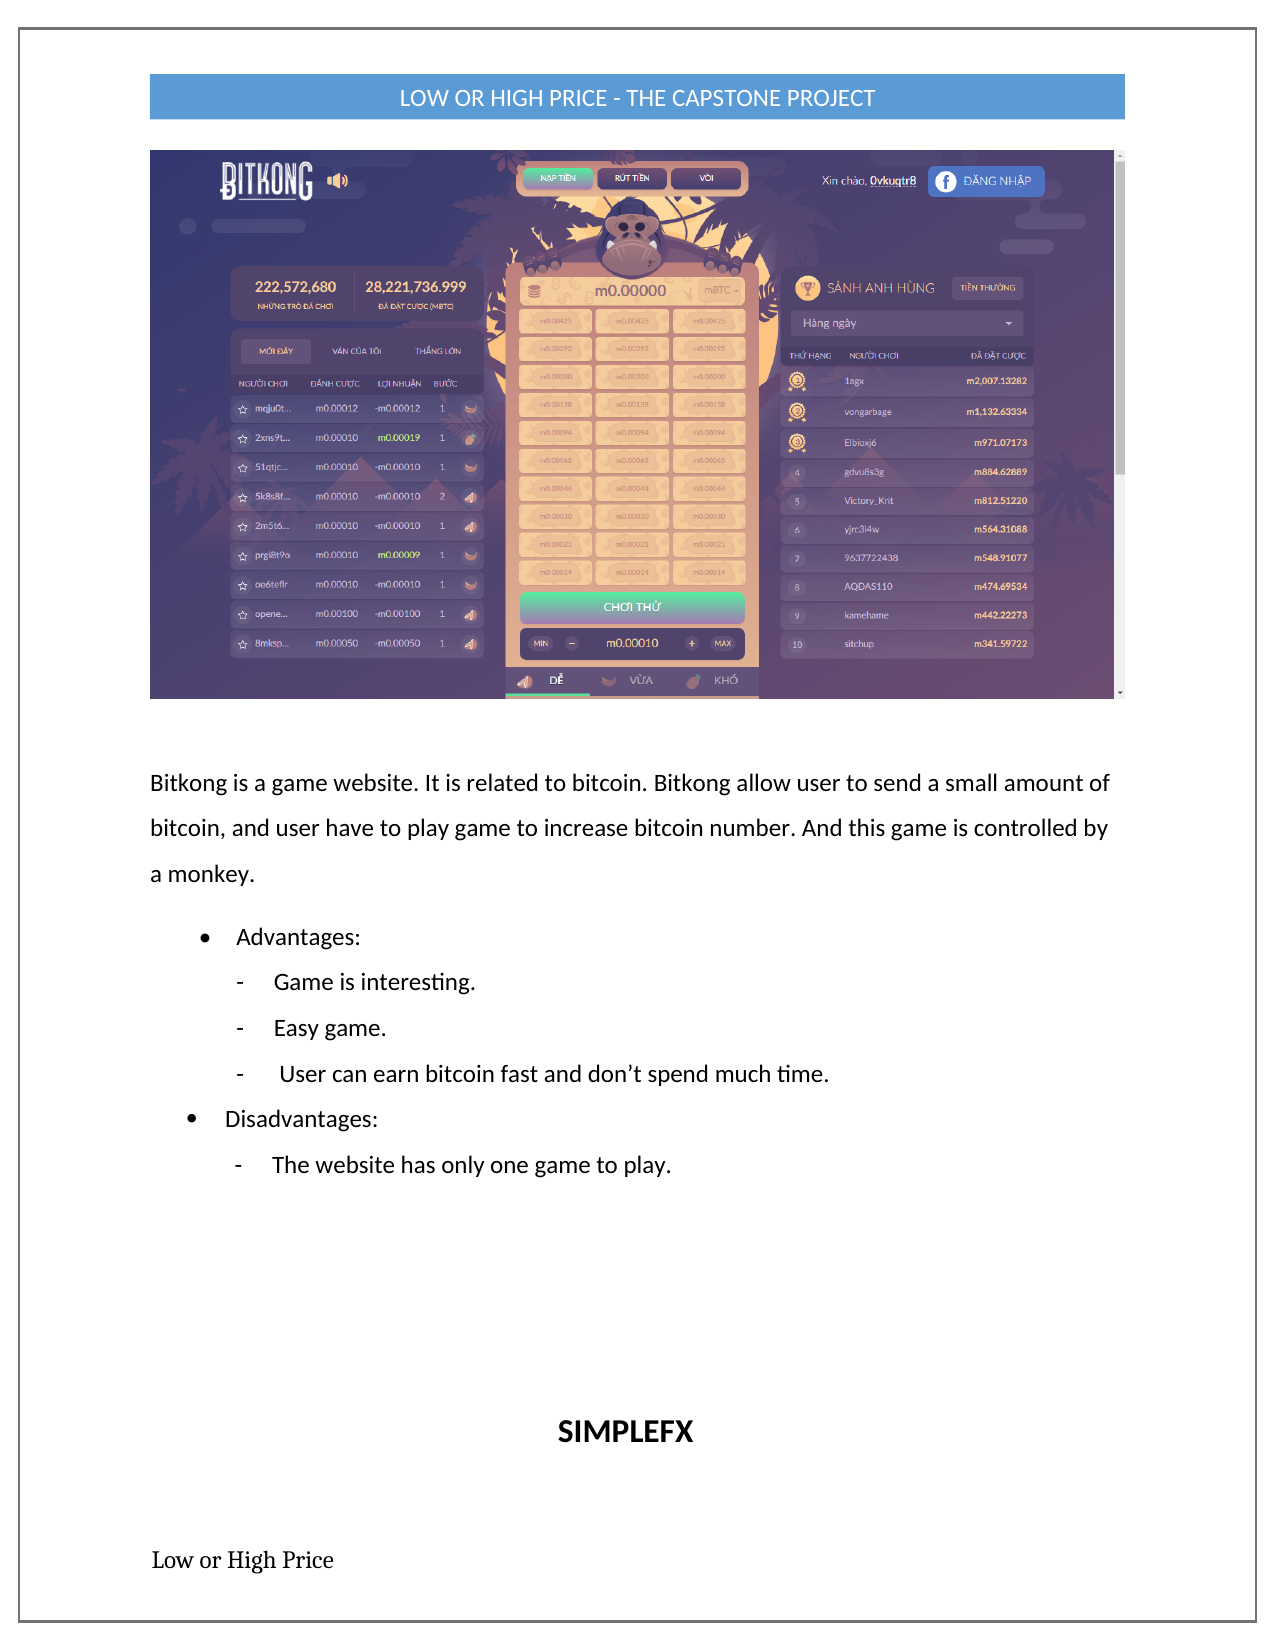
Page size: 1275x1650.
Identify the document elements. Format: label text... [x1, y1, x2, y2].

list The website has only one game to play. [234, 1149, 1125, 1180]
text SIMPLEFX [309, 1410, 1125, 1451]
list User can earn bitcoin fast and don’t spend much time. [236, 1058, 1125, 1088]
text Bitkong is a game website. It is related to bitcoin. Bitkong allow user to send a small amount of bitcoin, and user have to play game to increase bitcoin number. And this game is controlled by a monkey. [150, 767, 1125, 889]
list Game is interesting. [236, 966, 1125, 997]
list Disadvantages: [187, 1103, 1125, 1134]
list Easy game. [236, 1012, 1125, 1043]
picture [150, 150, 1125, 699]
list Advantages: [198, 921, 1125, 951]
